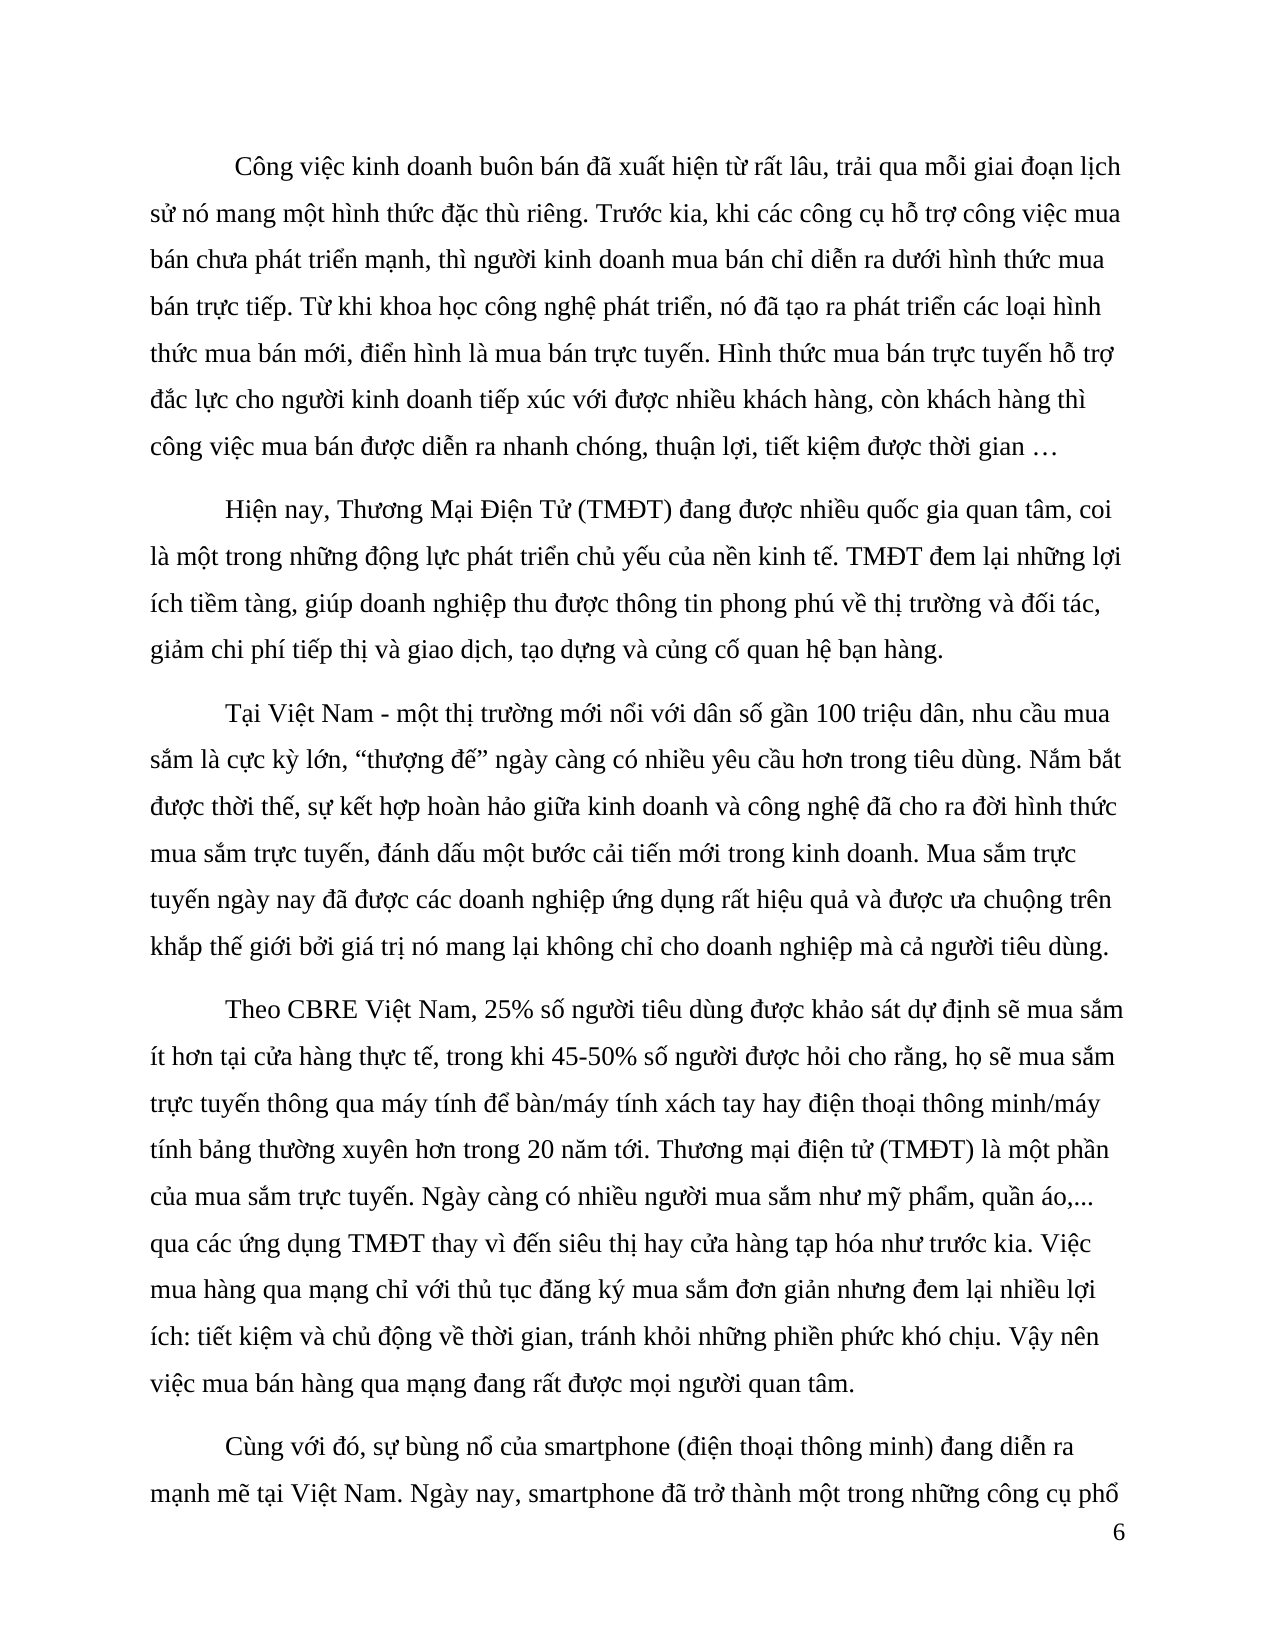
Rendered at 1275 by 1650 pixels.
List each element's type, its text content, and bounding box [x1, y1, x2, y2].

text Hiện nay, Thương Mại Điện Tử (TMĐT) đang được nhiều quốc gia quan tâm, coi là một trong những động lực phát triển chủ yếu của nền kinh tế. TMĐT đem lại những lợi ích tiềm tàng, giúp doanh nghiệp thu được thông tin phong phú về thị trường và đối tác, giảm chi phí tiếp thị và giao dịch, tạo dựng và củng cố quan hệ bạn hàng. [150, 493, 1125, 664]
text Công việc kinh doanh buôn bán đã xuất hiện từ rất lâu, trải qua mỗi giai đoạn lịch sử nó mang một hình thức đặc thù riêng. Trước kia, khi các công cụ hỗ trợ công việc mua bán chưa phát triển mạnh, thì người kinh doanh mua bán chỉ diễn ra dưới hình thức mua bán trực tiếp. Từ khi khoa học công nghệ phát triển, nó đã tạo ra phát triển các loại hình thức mua bán mới, điển hình là mua bán trực tuyến. Hình thức mua bán trực tuyến hỗ trợ đắc lực cho người kinh doanh tiếp xúc với được nhiều khách hàng, còn khách hàng thì công việc mua bán được diễn ra nhanh chóng, thuận lợi, tiết kiệm được thời gian … [150, 150, 1125, 461]
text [150, 1430, 1125, 1508]
text Theo CBRE Việt Nam, 25% số người tiêu dùng được khảo sát dự định sẽ mua sắm ít hơn tại cửa hàng thực tế, trong khi 45-50% số người được hỏi cho rằng, họ sẽ mua sắm trực tuyến thông qua máy tính để bàn/máy tính xách tay hay điện thoại thông minh/máy tính bảng thường xuyên hơn trong 20 năm tới. Thương mại điện tử (TMĐT) là một phần của mua sắm trực tuyến. Ngày càng có nhiều người mua sắm như mỹ phẩm, quần áo,... qua các ứng dụng TMĐT thay vì đến siêu thị hay cửa hàng tạp hóa như trước kia. Việc mua hàng qua mạng chỉ với thủ tục đăng ký mua sắm đơn giản nhưng đem lại nhiều lợi ích: tiết kiệm và chủ động về thời gian, tránh khỏi những phiền phức khó chịu. Vậy nên việc mua bán hàng qua mạng đang rất được mọi người quan tâm. [150, 993, 1125, 1398]
text Tại Việt Nam - một thị trường mới nổi với dân số gần 100 triệu dân, nhu cầu mua sắm là cực kỳ lớn, “thượng đế” ngày càng có nhiều yêu cầu hơn trong tiêu dùng. Nắm bắt được thời thế, sự kết hợp hoàn hảo giữa kinh doanh và công nghệ đã cho ra đời hình thức mua sắm trực tuyến, đánh dấu một bước cải tiến mới trong kinh doanh. Mua sắm trực tuyến ngày nay đã được các doanh nghiệp ứng dụng rất hiệu quả và được ưa chuộng trên khắp thế giới bởi giá trị nó mang lại không chỉ cho doanh nghiệp mà cả người tiêu dùng. [150, 697, 1125, 961]
